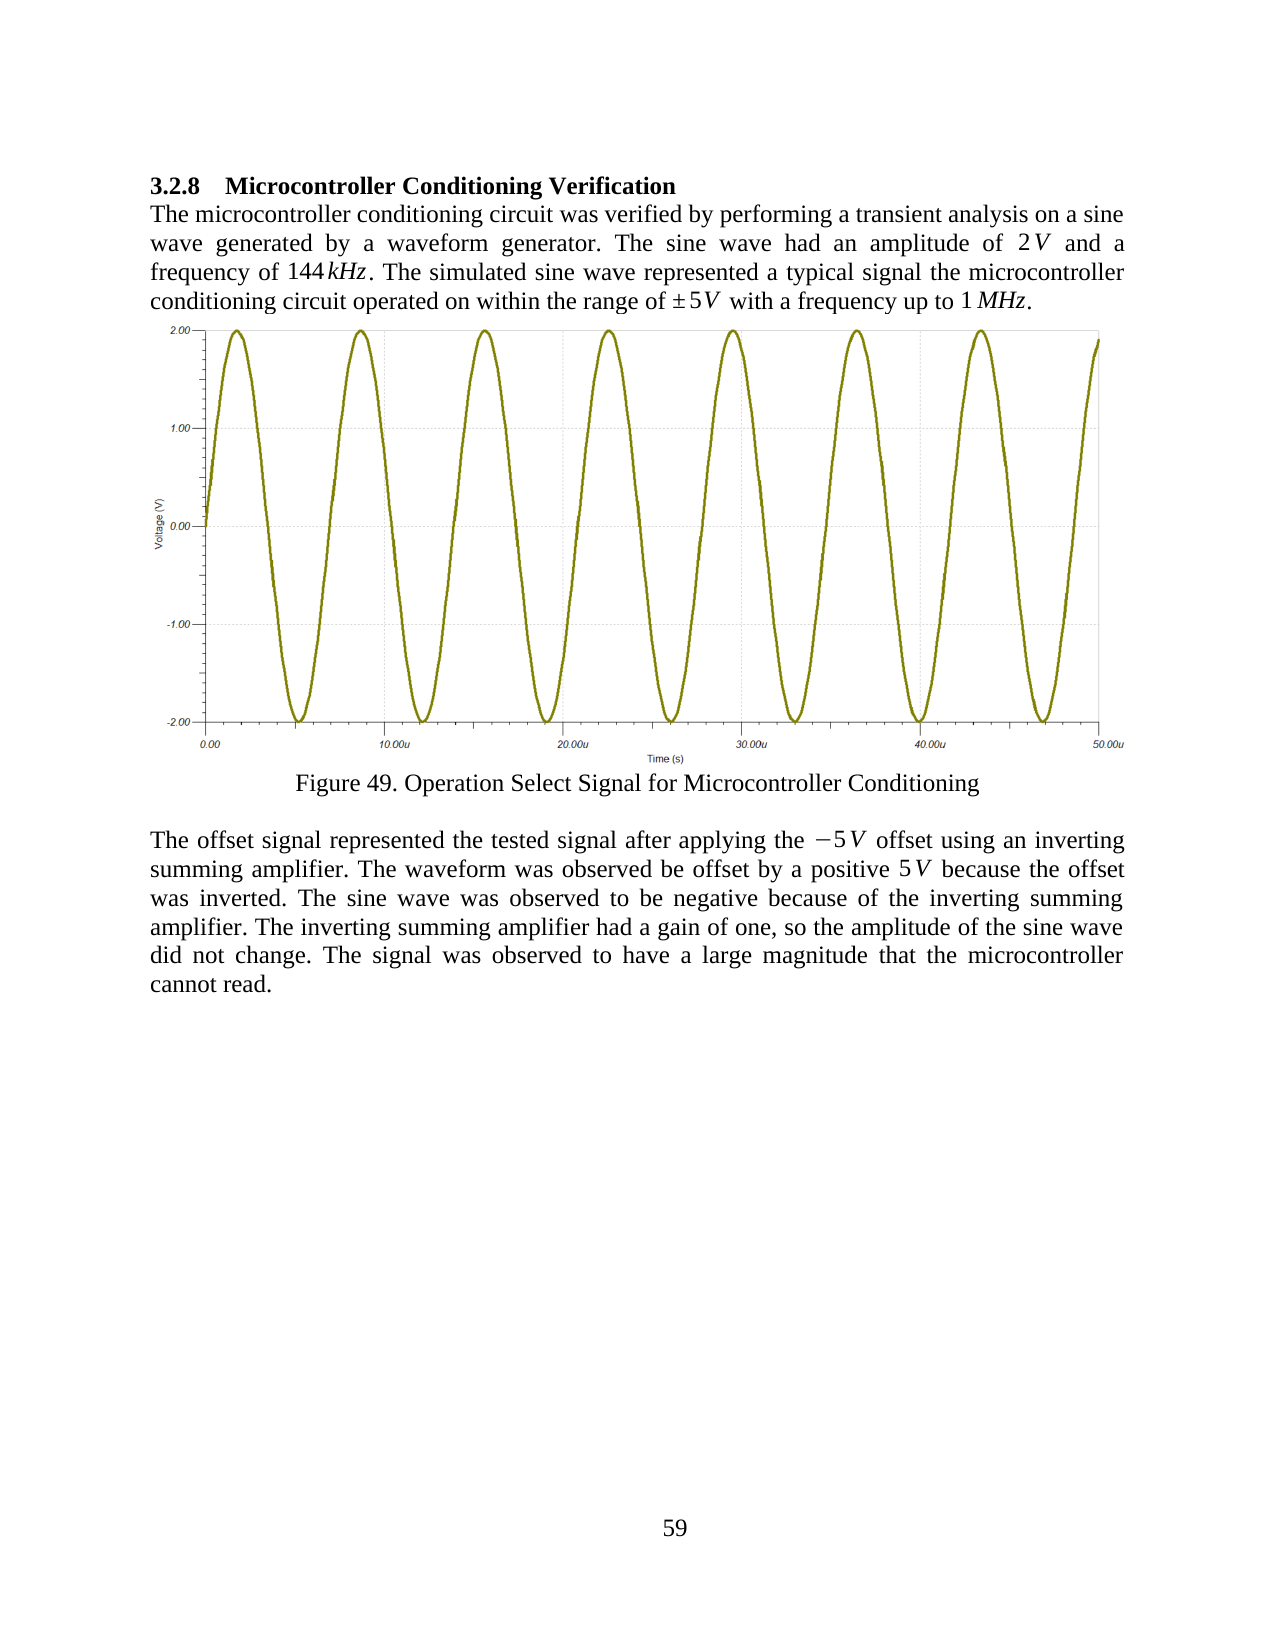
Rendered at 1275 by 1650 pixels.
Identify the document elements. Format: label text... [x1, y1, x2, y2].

picture [150, 314, 1125, 768]
text The offset signal represented the tested signal after applying the offset using an inverting summing amplifier. The waveform was observed be offset by a positive because the offset was inverted. The sine wave was observed to be negative because of the inverting summing amplifier. The inverting summing amplifier had a gain of one, so the amplitude of the sine wave did not change. The signal was observed to have a large magnitude that the microcontroller cannot read. [150, 826, 1125, 998]
subtitle Microcontroller Conditioning Verification [150, 171, 1125, 199]
text The microcontroller conditioning circuit was verified by performing a transient analysis on a sine wave generated by a waveform generator. The sine wave had an amplitude of and a frequency of . The simulated sine wave represented a typical signal the microcontroller conditioning circuit operated on within the range of with a frequency up to . [150, 199, 1125, 314]
text Figure 49. Operation Select Signal for Microcontroller Conditioning [150, 768, 1125, 797]
